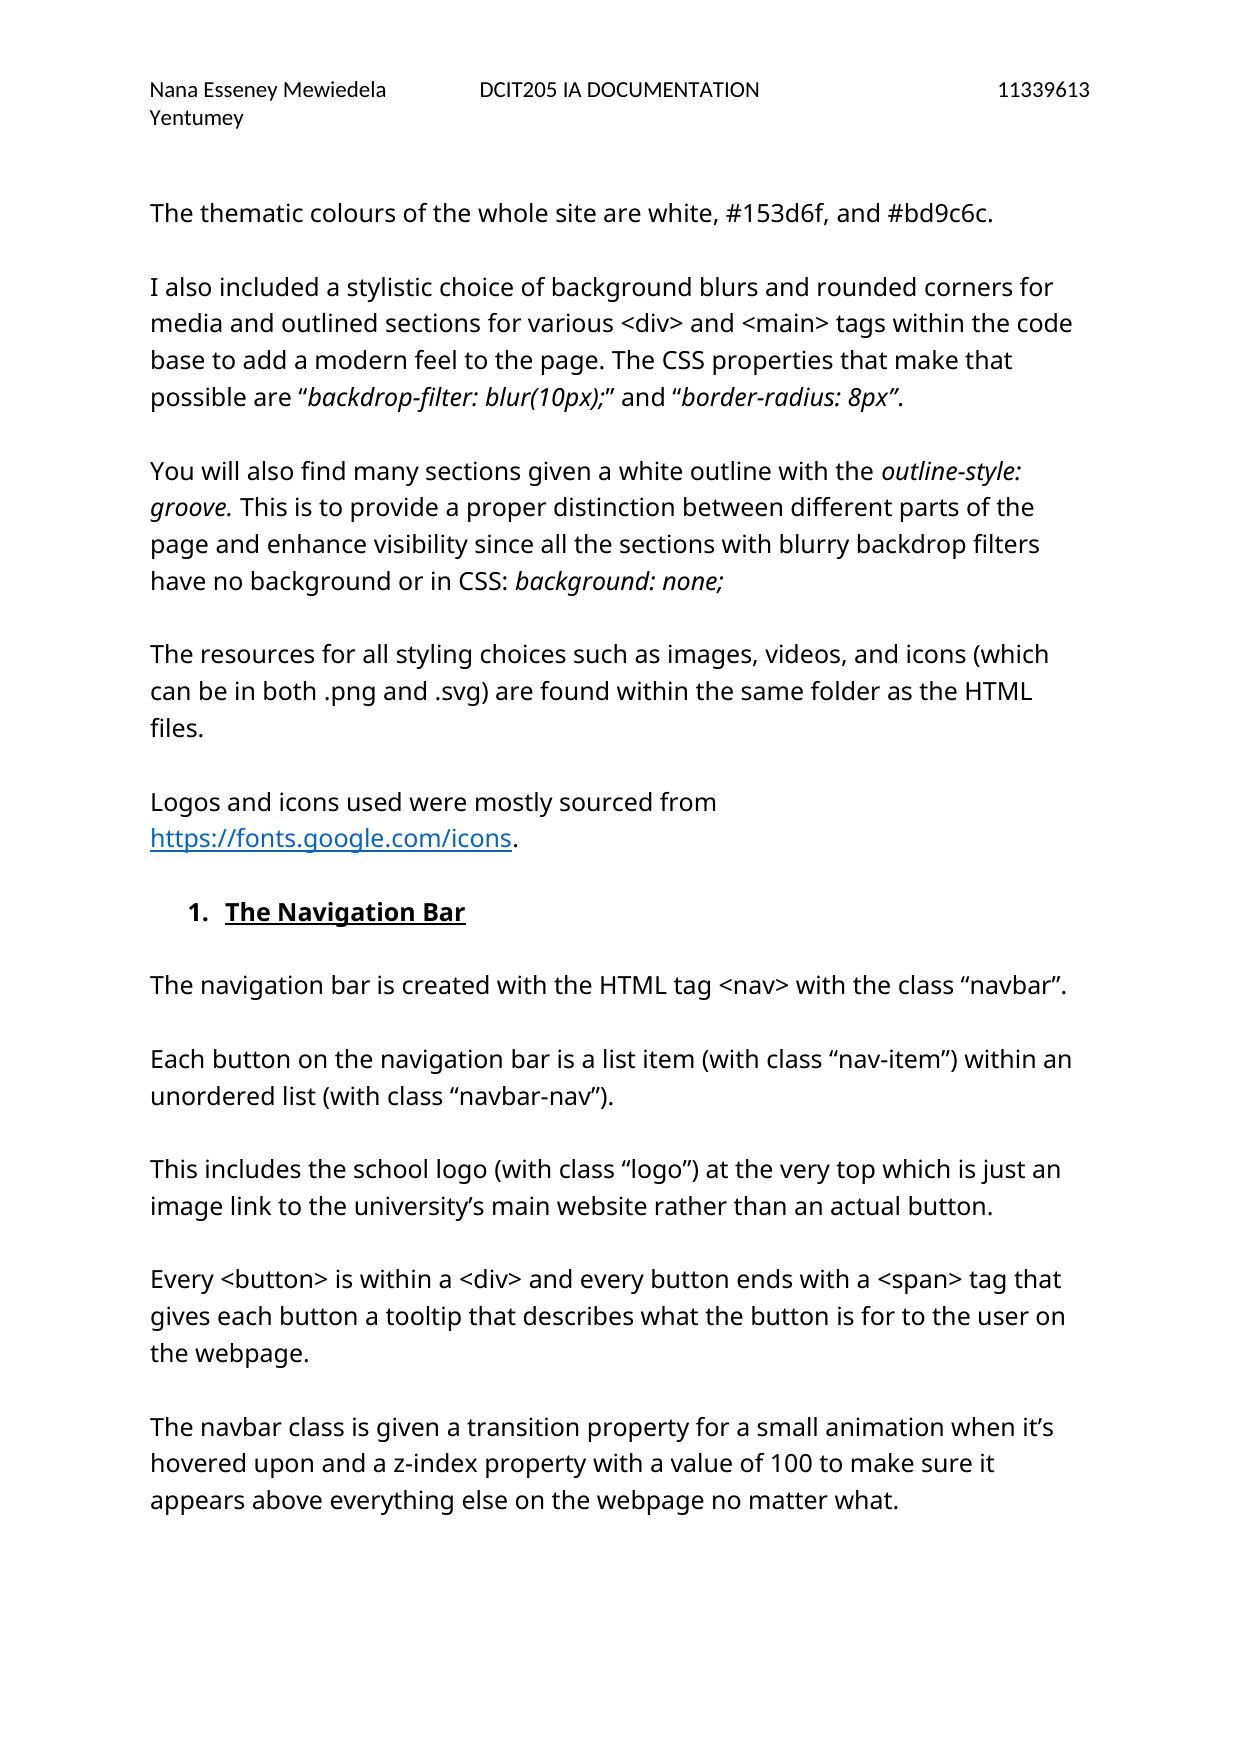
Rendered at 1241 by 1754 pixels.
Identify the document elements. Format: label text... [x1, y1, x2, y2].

text The navigation bar is created with the HTML tag <nav> with the class “navbar”. [150, 968, 1090, 1002]
text Each button on the navigation bar is a list item (with class “nav-item”) within an unordered list (with class “navbar-nav”). [150, 1042, 1090, 1112]
text I also included a stylistic choice of background blurs and rounded corners for media and outlined sections for various <div> and <main> tags within the code base to add a modern feel to the page. The CSS properties that make that possible are “backdrop-filter: blur(10px);” and “border-radius: 8px”. [150, 269, 1090, 414]
text The resources for all styling choices such as images, videos, and icons (which can be in both .png and .svg) are found within the same folder as the HTML files. [150, 637, 1090, 745]
text The navbar class is given a transition property for a small animation when it’s hovered upon and a z-index property with a value of 100 to make sure it appears above everything else on the webpage no matter what. [150, 1409, 1090, 1517]
text You will also find many sections given a white outline with the outline-style: groove. This is to provide a proper distinction between different parts of the page and enhance visibility since all the sections with blurry backdrop filters have no background or in CSS: background: none; [150, 453, 1090, 598]
text Logos and icons used were mostly sourced from https://fonts.google.com/icons. [150, 784, 1090, 855]
list The Navigation Bar [187, 894, 1090, 928]
text Every <button> is within a <div> and every button ends with a <span> tag that gives each button a tooltip that describes what the button is for to the user on the webpage. [150, 1262, 1090, 1370]
text The thematic colours of the whole site are white, #153d6f, and #bd9c6c. [150, 196, 1090, 230]
text This includes the school logo (with class “logo”) at the very top which is just an image link to the university’s main website rather than an actual button. [150, 1152, 1090, 1223]
